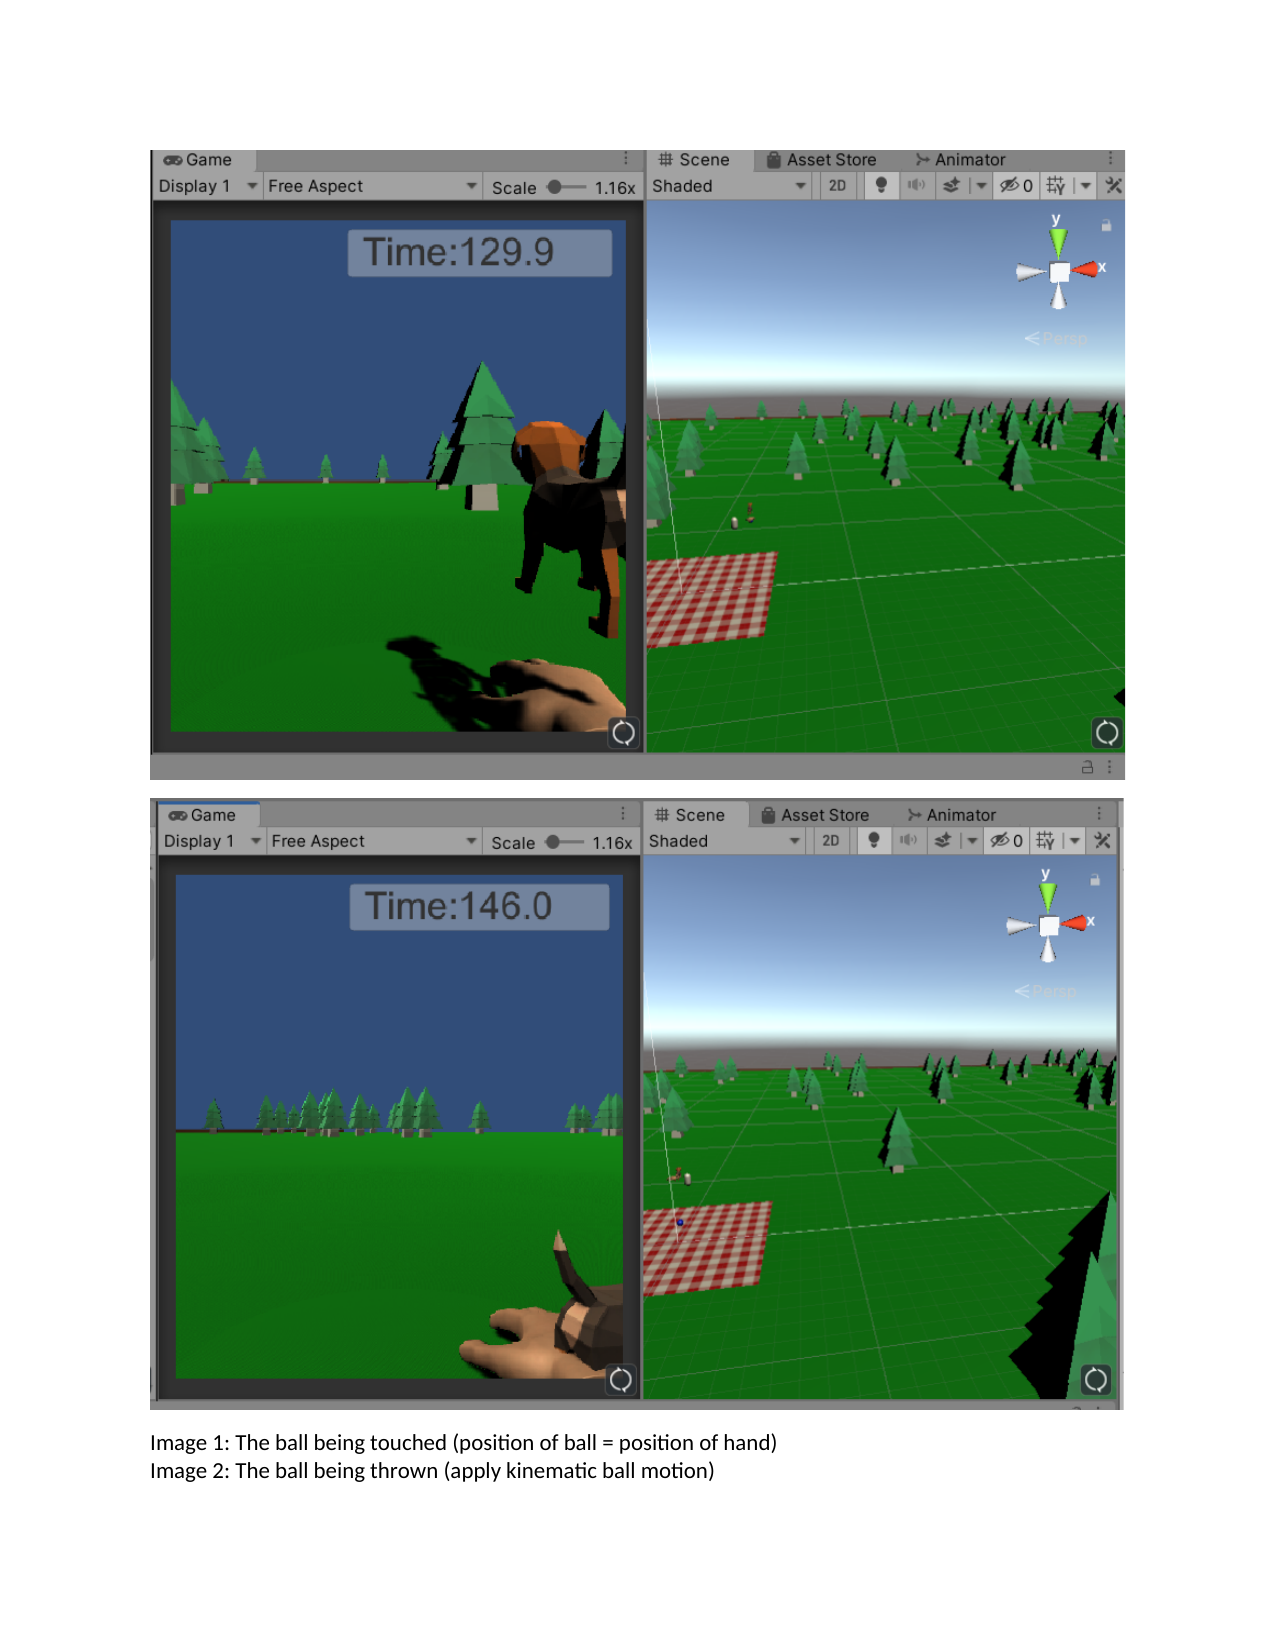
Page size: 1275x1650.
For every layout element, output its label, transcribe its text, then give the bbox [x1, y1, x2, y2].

text Image 2: The ball being thrown (apply kinematic ball motion) [150, 1456, 1125, 1484]
picture [150, 798, 1124, 1410]
picture [150, 150, 1125, 780]
text Image 1: The ball being touched (position of ball = position of hand) [150, 1428, 1125, 1456]
